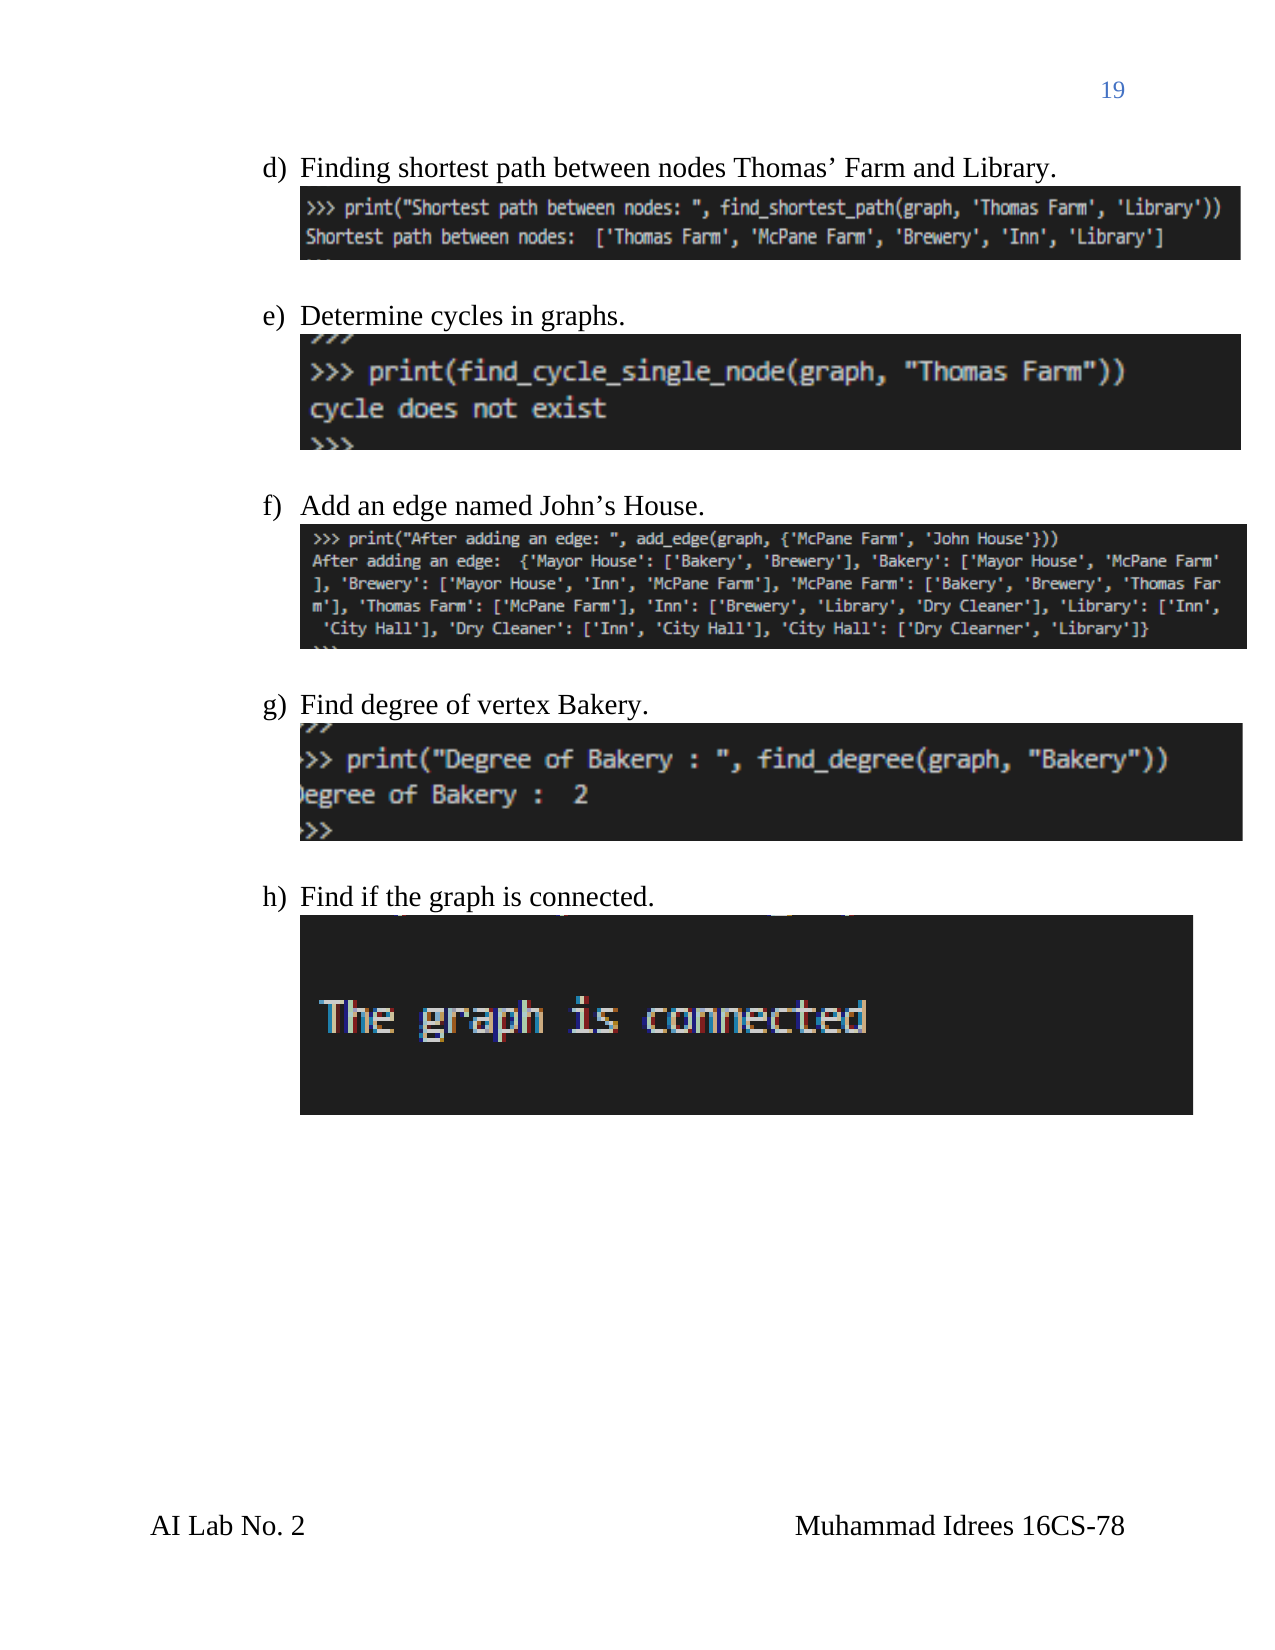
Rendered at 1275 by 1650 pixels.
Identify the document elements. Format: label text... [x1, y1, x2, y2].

picture [300, 915, 1194, 1115]
list Add an edge named John’s House. [262, 488, 1125, 522]
picture [300, 334, 1241, 450]
list Find if the graph is connected. [262, 879, 1125, 913]
list Find degree of vertex Bakery. [262, 687, 1125, 721]
list Determine cycles in graphs. [262, 298, 1125, 332]
picture [300, 723, 1243, 841]
picture [300, 186, 1241, 260]
picture [300, 524, 1247, 649]
list Finding shortest path between nodes Thomas’ Farm and Library. [262, 150, 1125, 183]
